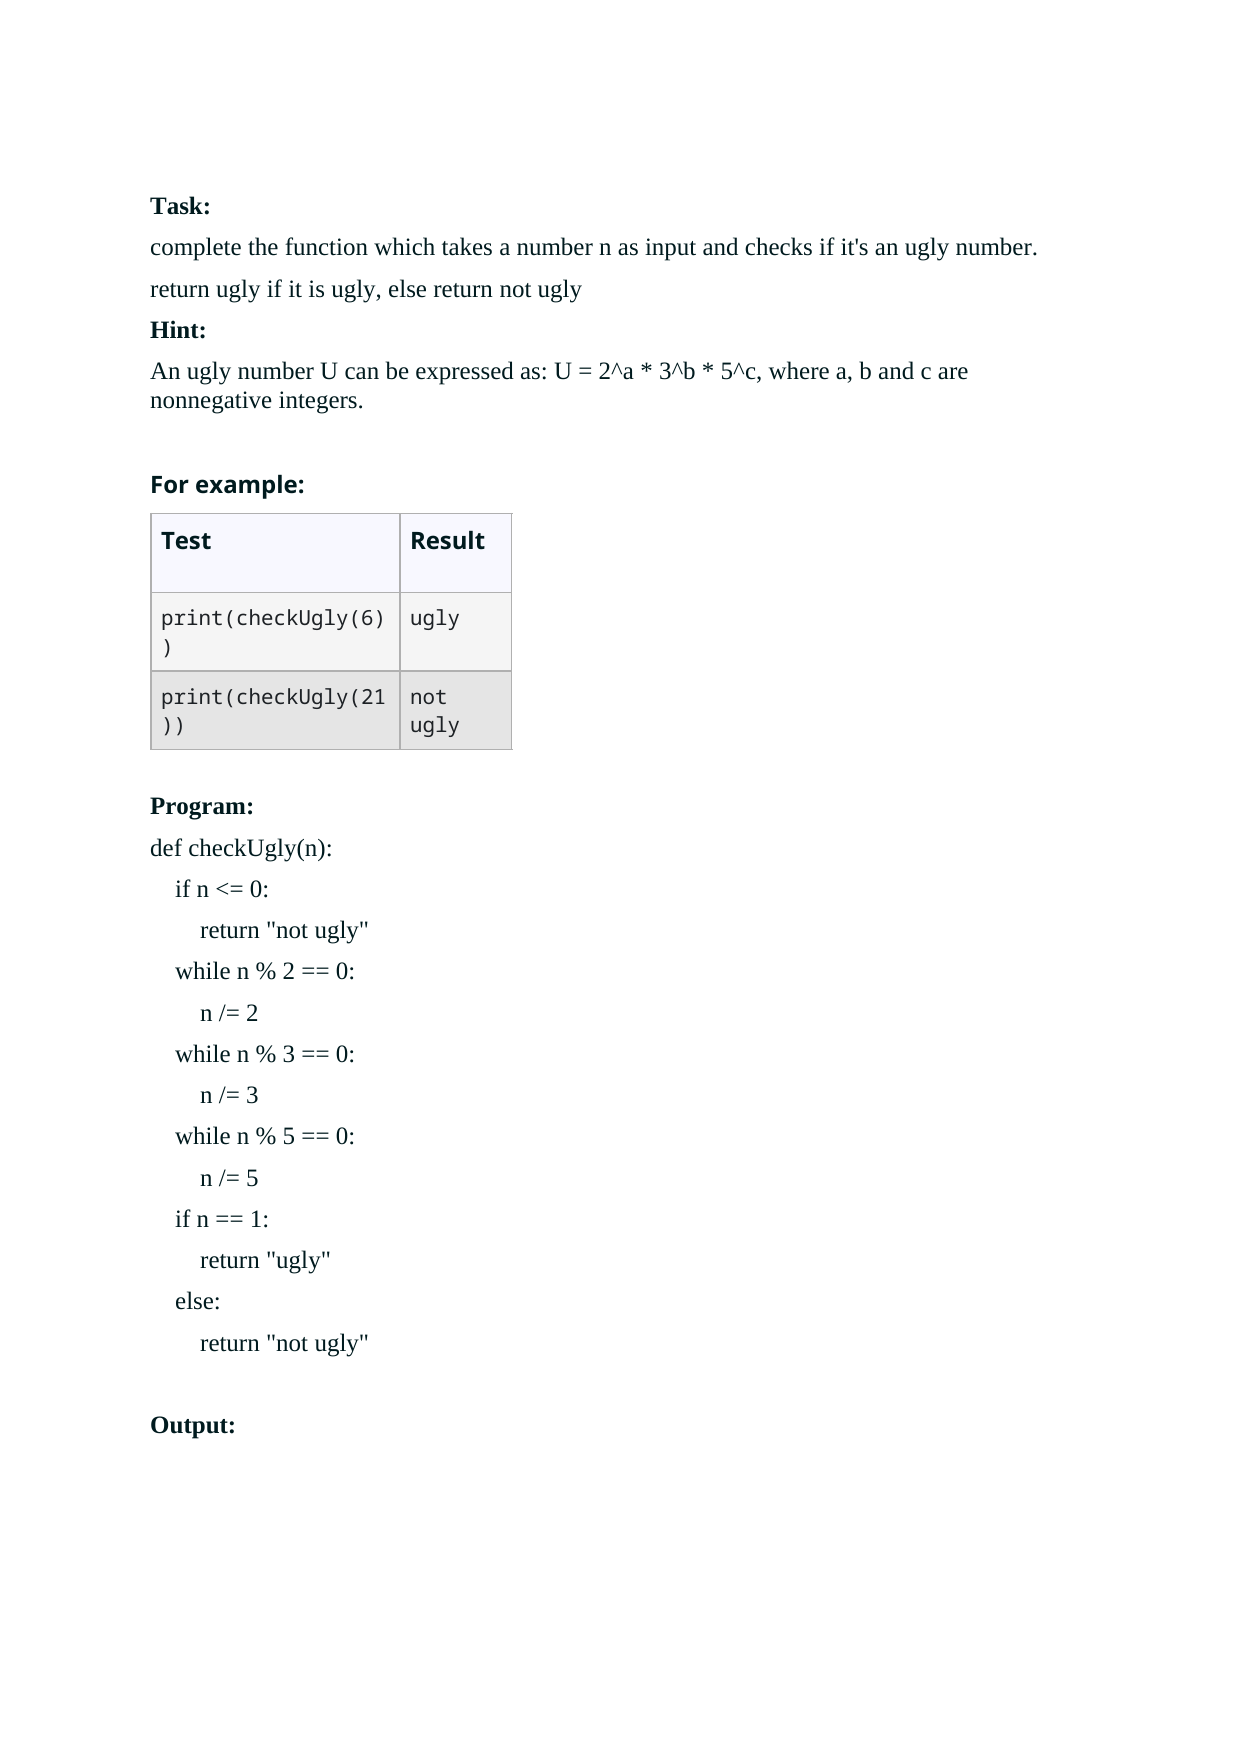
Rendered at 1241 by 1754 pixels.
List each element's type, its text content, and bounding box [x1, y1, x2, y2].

text For example: [150, 467, 1090, 500]
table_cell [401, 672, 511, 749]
text else: [150, 1286, 1090, 1315]
text An ugly number U can be expressed as: U = 2^a * 3^b * 5^c, where a, b and c are nonnegative integers. [150, 356, 1090, 414]
text n /= 2 [150, 998, 1090, 1026]
text n /= 5 [150, 1163, 1090, 1191]
text return "not ugly" [150, 1328, 1090, 1356]
text if n == 1: [150, 1204, 1090, 1233]
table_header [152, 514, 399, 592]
text return "ugly" [150, 1245, 1090, 1274]
text Program: [150, 791, 1090, 820]
text return ugly if it is ugly, else return not ugly [150, 274, 1090, 302]
text return "not ugly" [150, 915, 1090, 944]
text while n % 3 == 0: [150, 1039, 1090, 1068]
text Output: [150, 1410, 1090, 1439]
text if n <= 0: [150, 874, 1090, 903]
text n /= 3 [150, 1080, 1090, 1109]
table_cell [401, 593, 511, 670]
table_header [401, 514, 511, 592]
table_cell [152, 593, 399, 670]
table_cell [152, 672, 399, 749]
text def checkUgly(n): [150, 833, 1090, 861]
text while n % 2 == 0: [150, 956, 1090, 985]
text while n % 5 == 0: [150, 1121, 1090, 1150]
text complete the function which takes a number n as input and checks if it's an ugly number. [150, 232, 1090, 261]
text Hint: [150, 315, 1090, 344]
text Task: [150, 191, 1090, 220]
